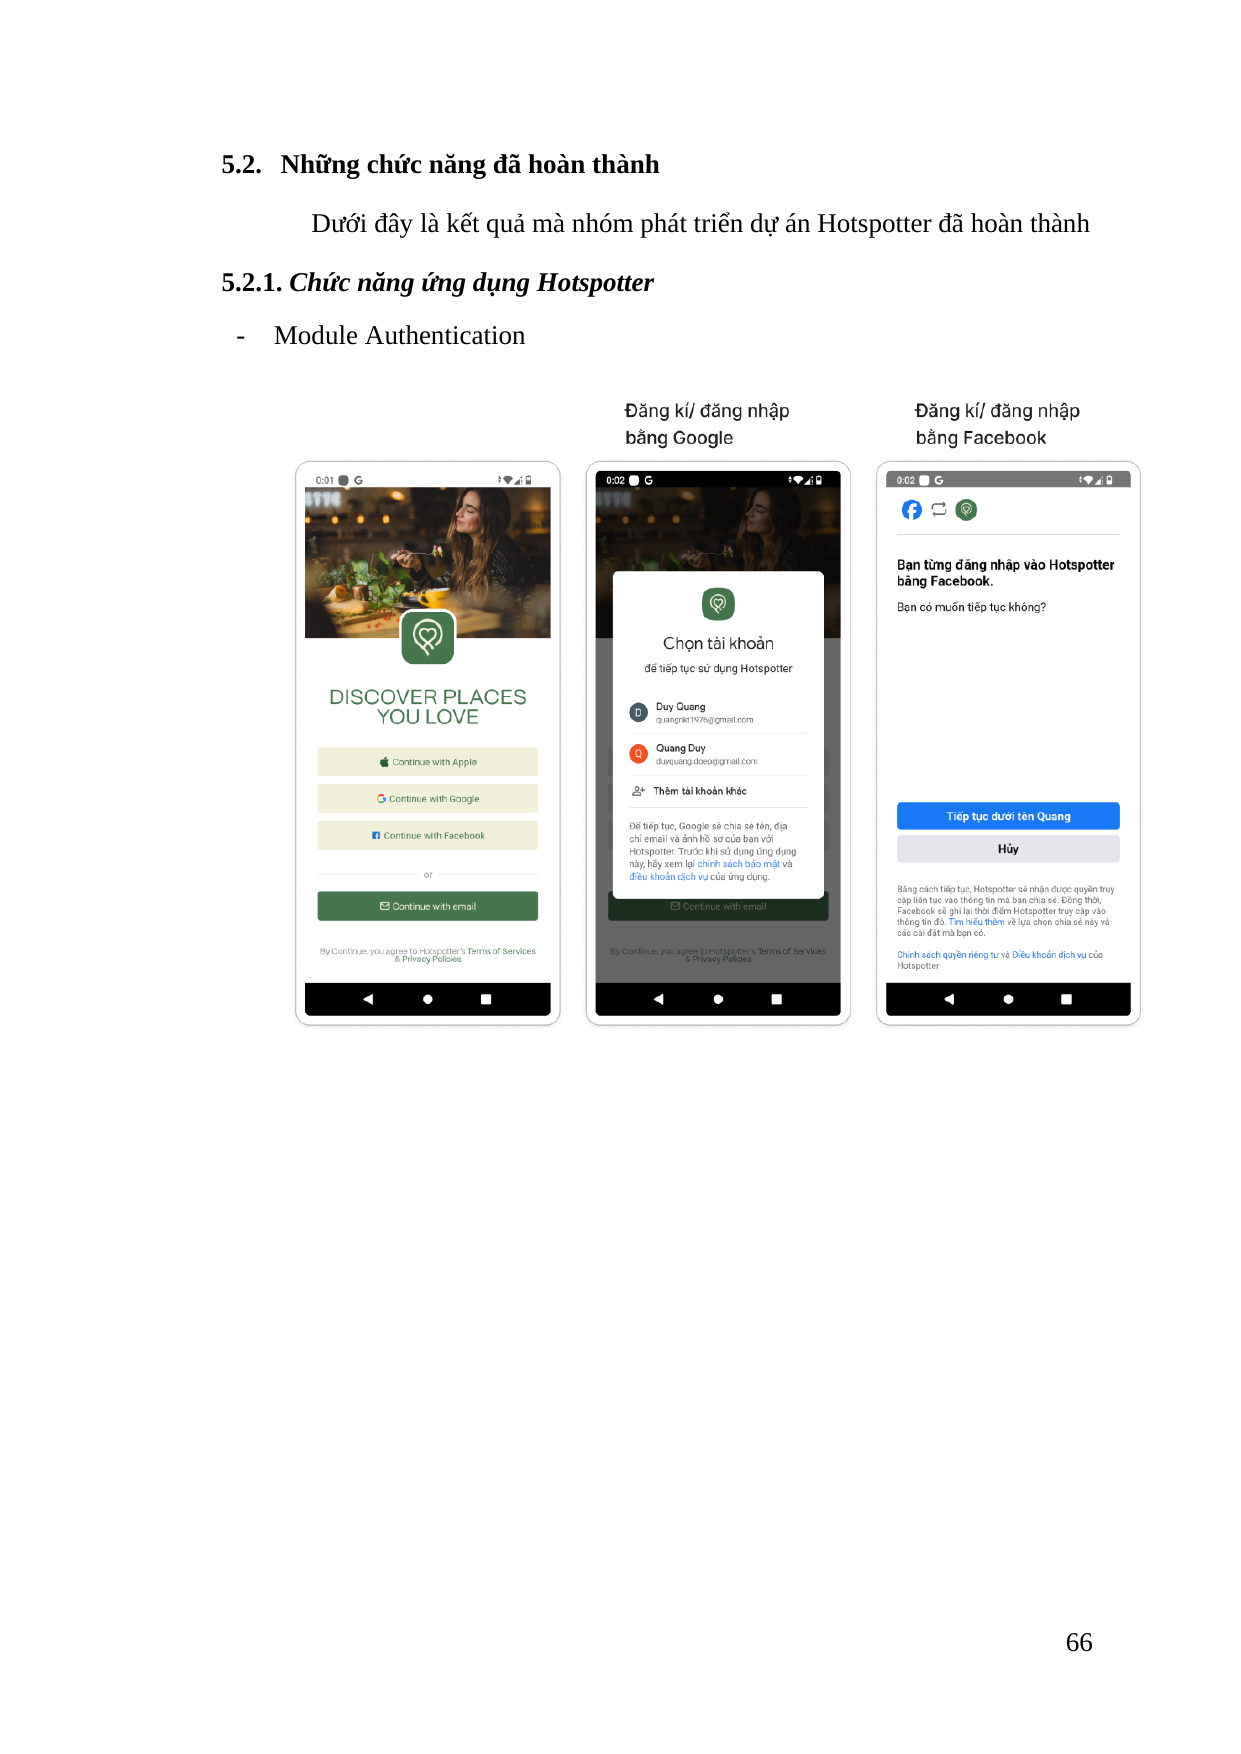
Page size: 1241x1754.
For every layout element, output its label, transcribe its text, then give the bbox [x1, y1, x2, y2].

text Dưới đây là kết quả mà nhóm phát triển dự án Hotspotter đã hoàn thành [236, 207, 1092, 238]
list Module Authentication [236, 319, 1092, 350]
subtitle Chức năng ứng dụng Hotspotter [221, 266, 1092, 297]
subtitle Những chức năng đã hoàn thành [221, 148, 1092, 179]
picture [273, 365, 1145, 1028]
